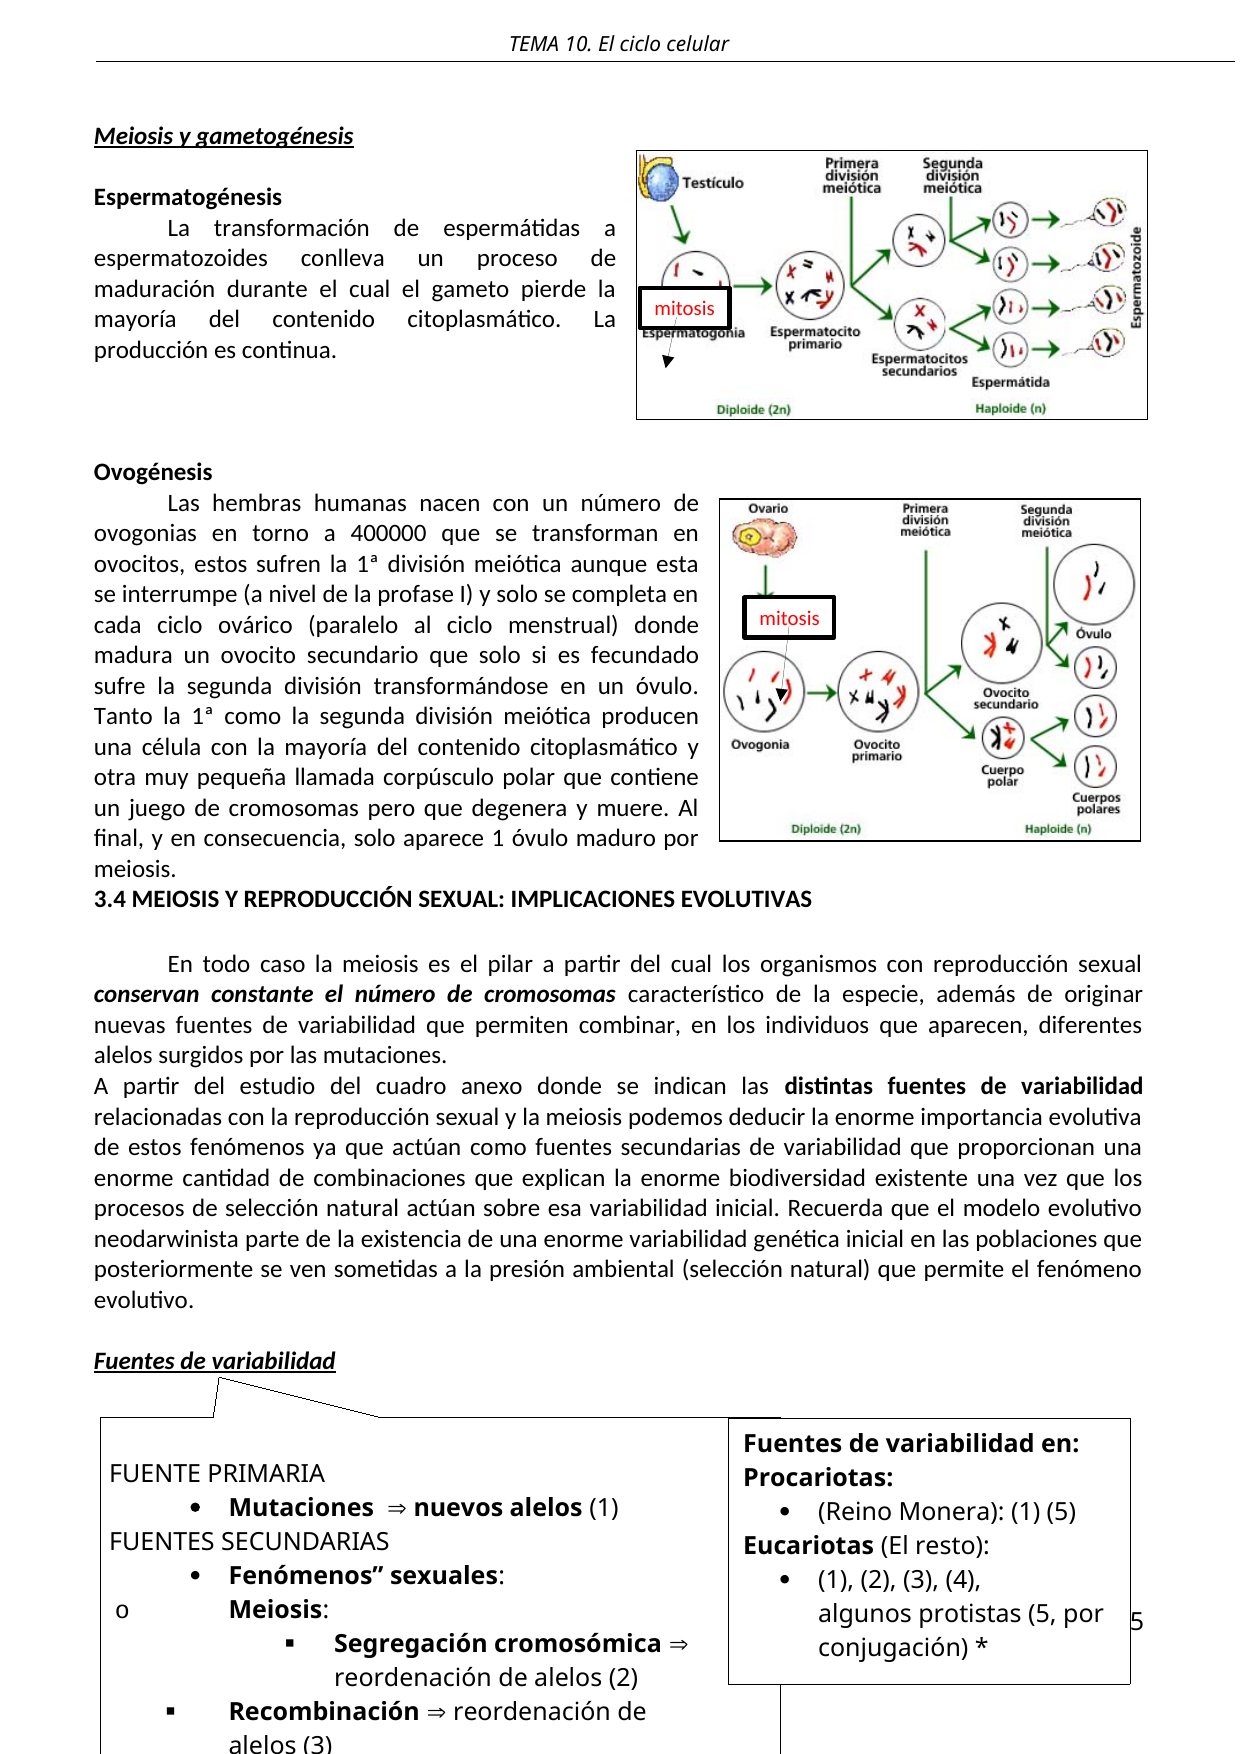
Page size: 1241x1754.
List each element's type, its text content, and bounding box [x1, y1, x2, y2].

text Espermatogénesis [94, 182, 636, 212]
text A partir del estudio del cuadro anexo donde se indican las distintas fuentes de variabilidad relacionadas con la reproducción sexual y la meiosis podemos deducir la enorme importancia evolutiva de estos fenómenos ya que actúan como fuentes secundarias de variabilidad que proporcionan una enorme cantidad de combinaciones que explican la enorme biodiversidad existente una vez que los procesos de selección natural actúan sobre esa variabilidad inicial. Recuerda que el modelo evolutivo neodarwinista parte de la existencia de una enorme variabilidad genética inicial en las poblaciones que posteriormente se ven sometidas a la presión ambiental (selección natural) que permite el fenómeno evolutivo. [94, 1070, 1144, 1314]
picture [720, 500, 1140, 840]
text Fuentes de variabilidad [94, 1345, 1144, 1375]
text Meiosis y gametogénesis [94, 121, 1144, 151]
text La transformación de espermátidas a espermatozoides conlleva un proceso de maduración durante el cual el gameto pierde la mayoría del contenido citoplasmático. La producción es continua. [94, 212, 636, 365]
text En todo caso la meiosis es el pilar a partir del cual los organismos con reproducción sexual conservan constante el número de cromosomas característico de la especie, además de originar nuevas fuentes de variabilidad que permiten combinar, en los individuos que aparecen, diferentes alelos surgidos por las mutaciones. [94, 948, 1144, 1070]
picture [637, 151, 1147, 419]
text Ovogénesis [94, 456, 1144, 487]
text 3.4 MEIOSIS Y REPRODUCCIÓN SEXUAL: IMPLICACIONES EVOLUTIVAS [94, 883, 1144, 914]
